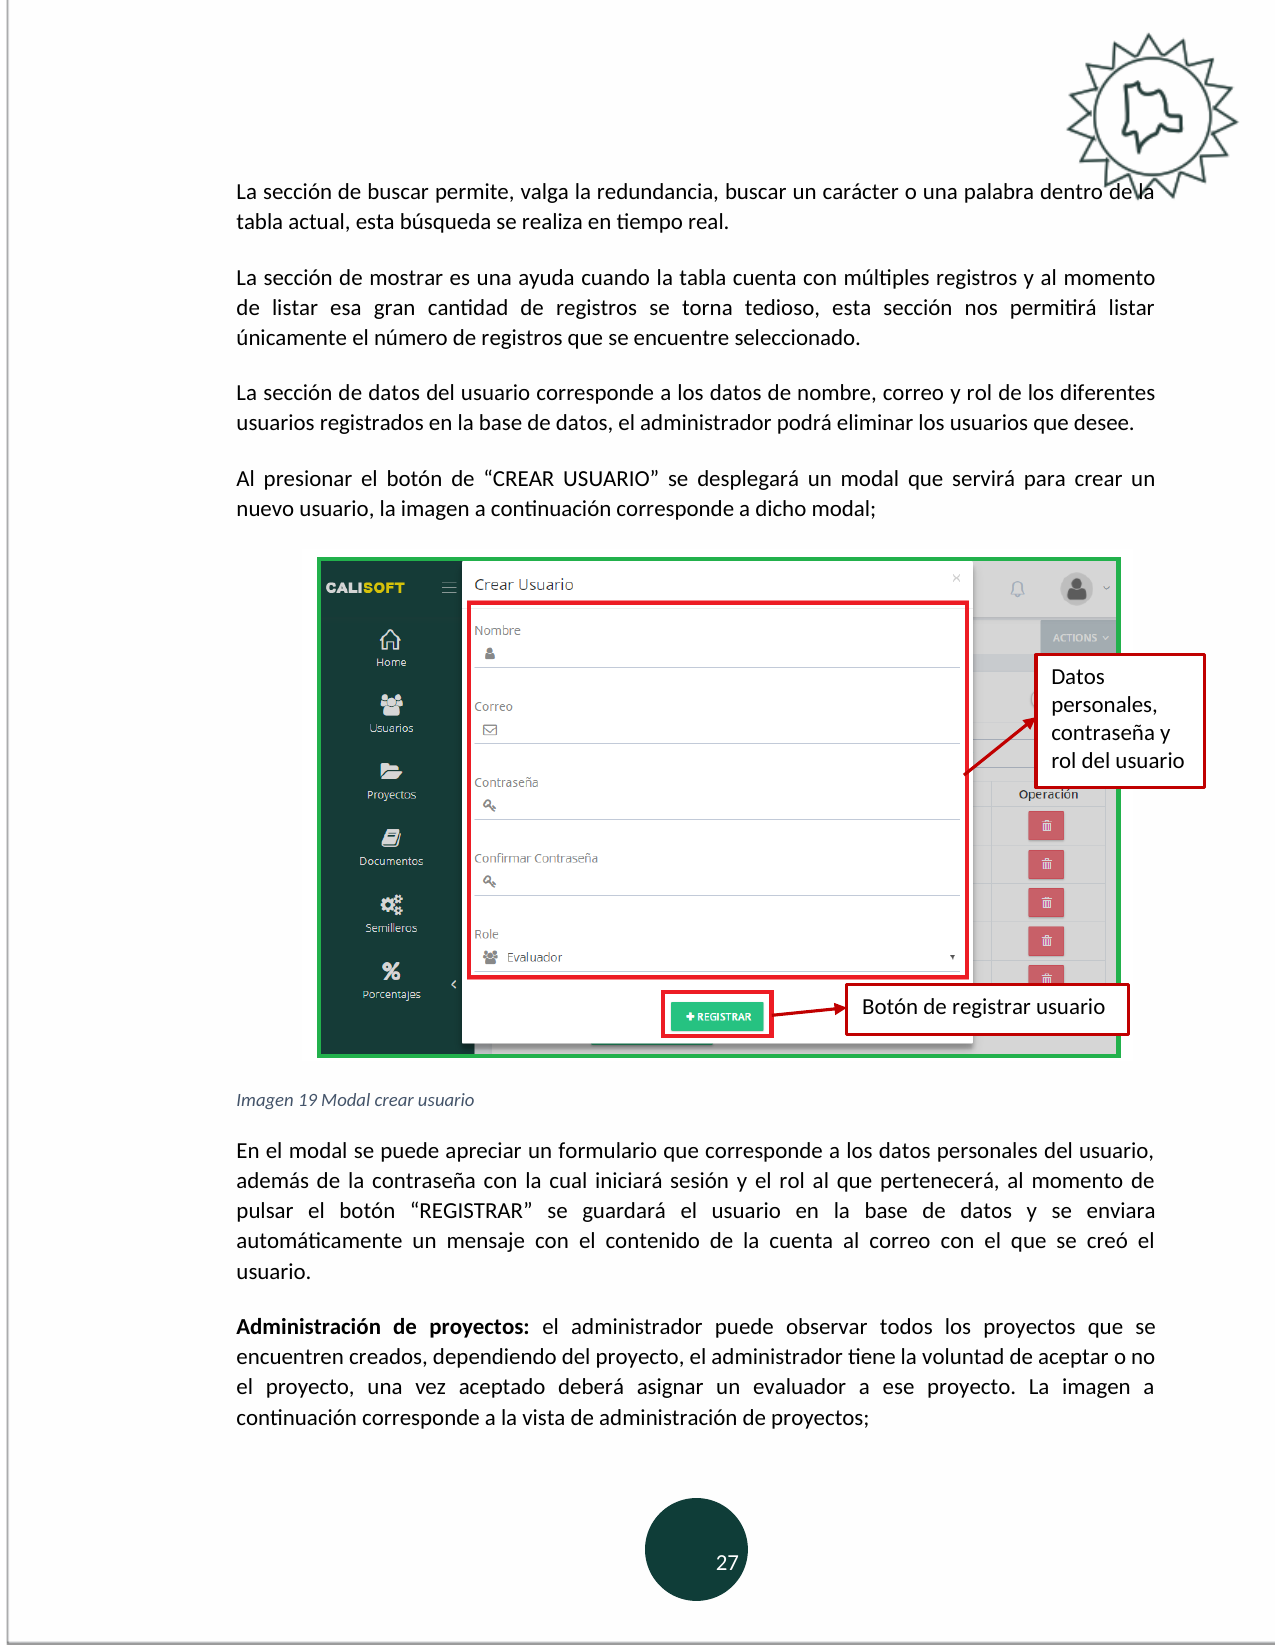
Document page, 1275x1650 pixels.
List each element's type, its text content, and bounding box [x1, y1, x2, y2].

text Administración de proyectos: el administrador puede observar todos los proyectos que se encuentren creados, dependiendo del proyecto, el administrador tiene la voluntad de aceptar o no el proyecto, una vez aceptado deberá asignar un evaluador a ese proyecto. La imagen a continuación corresponde a la vista de administración de proyectos; [236, 1312, 1157, 1431]
picture [6, 0, 1275, 1645]
text Al presionar el botón de “CREAR USUARIO” se desplegará un modal que servirá para crear un nuevo usuario, la imagen a continuación corresponde a dicho modal; [236, 464, 1157, 522]
text La sección de buscar permite, valga la redundancia, buscar un carácter o una palabra dentro de la tabla actual, esta búsqueda se realiza en tiempo real. [236, 177, 1157, 235]
text En el modal se puede apreciar un formulario que corresponde a los datos personales del usuario, además de la contraseña con la cual iniciará sesión y el rol al que pertenecerá, al momento de pulsar el botón “REGISTRAR” se guardará el usuario en la base de datos y se enviara automáticamente un mensaje con el contenido de la cuenta al correo con el que se creó el usuario. [236, 1136, 1157, 1285]
text La sección de datos del usuario corresponde a los datos de nombre, correo y rol de los diferentes usuarios registrados en la base de datos, el administrador podrá eliminar los usuarios que desee. [236, 378, 1157, 436]
text La sección de mostrar es una ayuda cuando la tabla cuenta con múltiples registros y al momento de listar esa gran cantidad de registros se torna tedioso, esta sección nos permitirá listar únicamente el número de registros que se encuentre seleccionado. [236, 263, 1157, 351]
